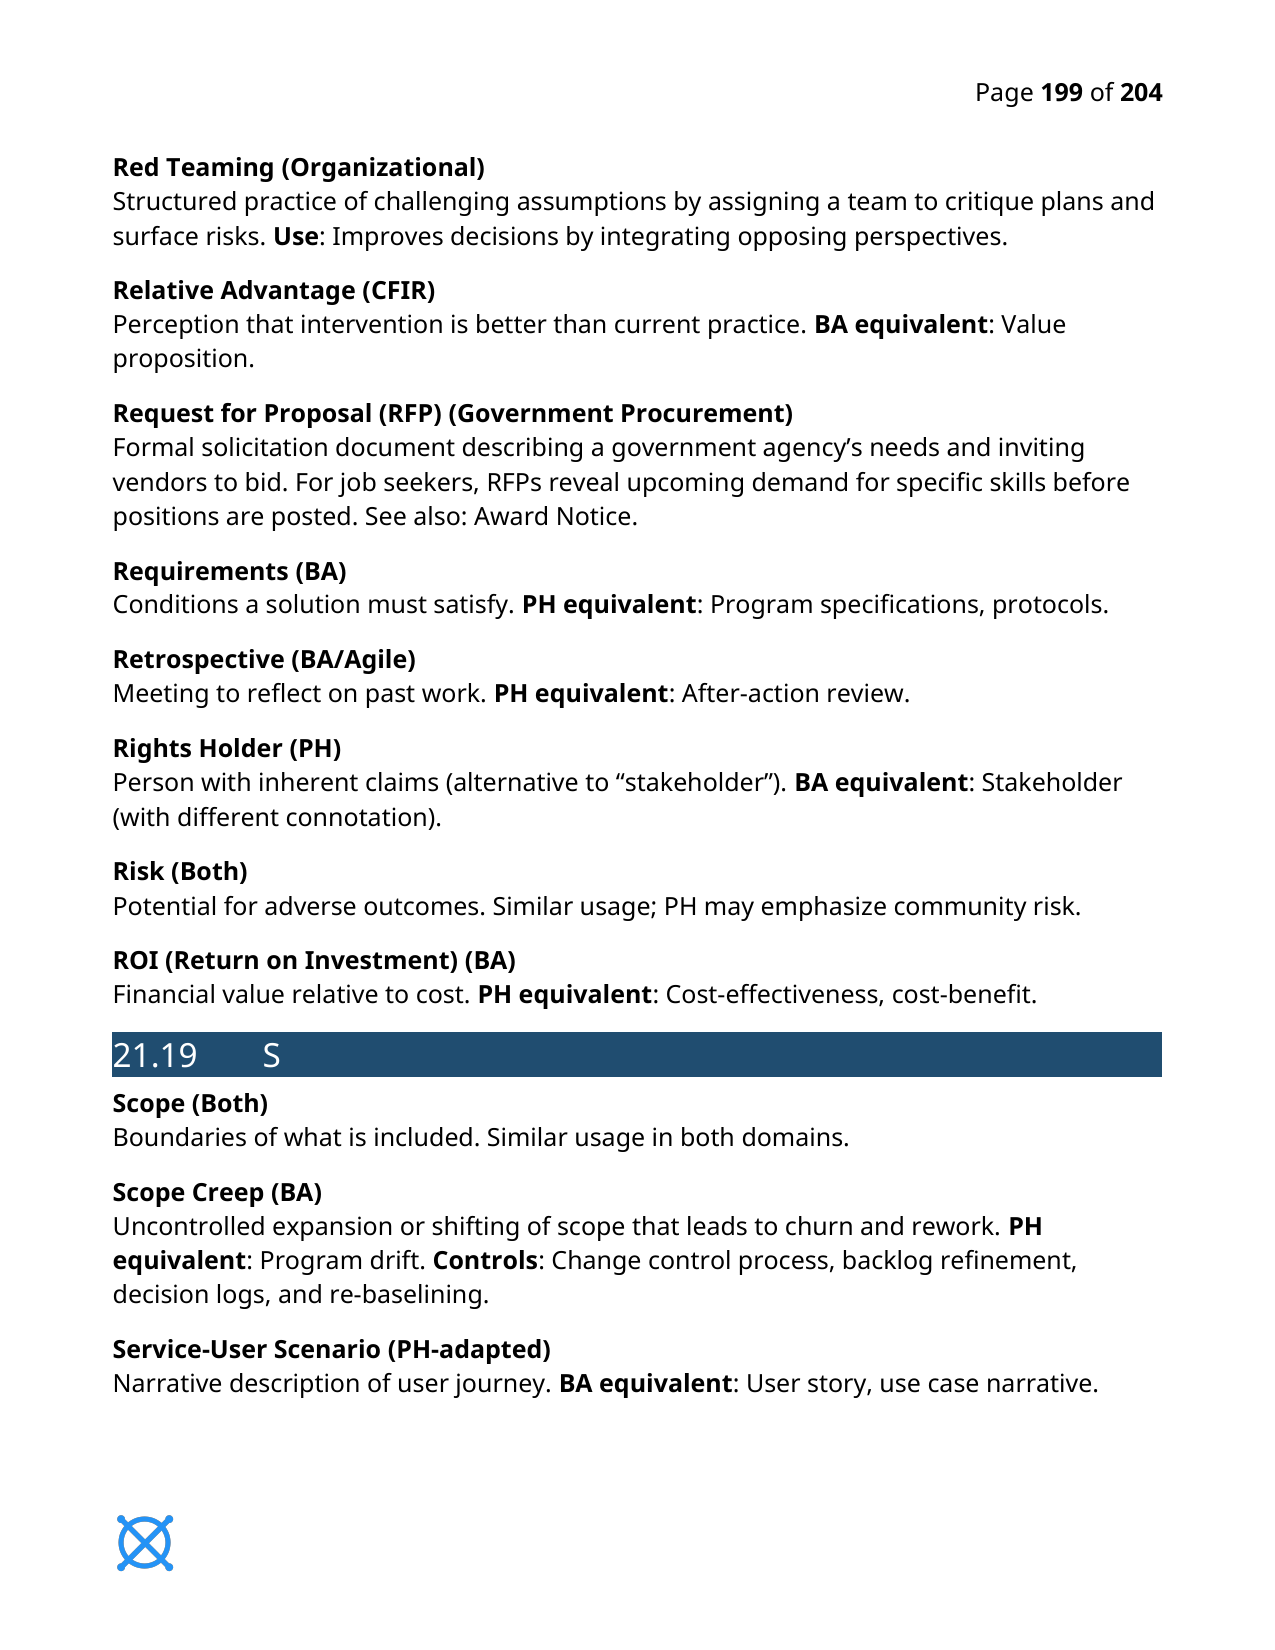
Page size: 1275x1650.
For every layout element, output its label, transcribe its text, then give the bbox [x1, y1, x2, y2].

text Potential for adverse outcomes. Similar usage; PH may emphasize community risk. [112, 888, 1162, 922]
subtitle S [112, 1032, 1162, 1077]
text Meeting to reflect on past work. PH equivalent: After-action review. [112, 676, 1162, 710]
text Narrative description of user journey. BA equivalent: User story, use case narrative. [112, 1366, 1162, 1400]
text Perception that intervention is better than current practice. BA equivalent: Value proposition. [112, 307, 1162, 375]
text Scope Creep (BA) [112, 1175, 1162, 1209]
text ROI (Return on Investment) (BA) [112, 943, 1162, 977]
text Service-User Scenario (PH-adapted) [112, 1332, 1162, 1366]
text Red Teaming (Organizational) [112, 150, 1162, 184]
text Request for Proposal (RFP) (Government Procurement) [112, 396, 1162, 430]
text Boundaries of what is included. Similar usage in both domains. [112, 1120, 1162, 1154]
text Formal solicitation document describing a government agency’s needs and inviting vendors to bid. For job seekers, RFPs reveal upcoming demand for specific skills before positions are posted. See also: Award Notice. [112, 430, 1162, 532]
text Uncontrolled expansion or shifting of scope that leads to churn and rework. PH equivalent: Program drift. Controls: Change control process, backlog refinement, decision logs, and re-baselining. [112, 1209, 1162, 1311]
text Person with inherent claims (alternative to “stakeholder”). BA equivalent: Stakeholder (with different connotation). [112, 765, 1162, 833]
text Relative Advantage (CFIR) [112, 273, 1162, 307]
text Conditions a solution must satisfy. PH equivalent: Program specifications, protocols. [112, 587, 1162, 621]
text Financial value relative to cost. PH equivalent: Cost-effectiveness, cost-benefit. [112, 977, 1162, 1011]
text Rights Holder (PH) [112, 731, 1162, 765]
picture [112, 1511, 177, 1575]
text Requirements (BA) [112, 553, 1162, 587]
text Risk (Both) [112, 854, 1162, 888]
text Scope (Both) [112, 1086, 1162, 1120]
text Retrospective (BA/Agile) [112, 642, 1162, 676]
text Structured practice of challenging assumptions by assigning a team to critique plans and surface risks. Use: Improves decisions by integrating opposing perspectives. [112, 184, 1162, 252]
